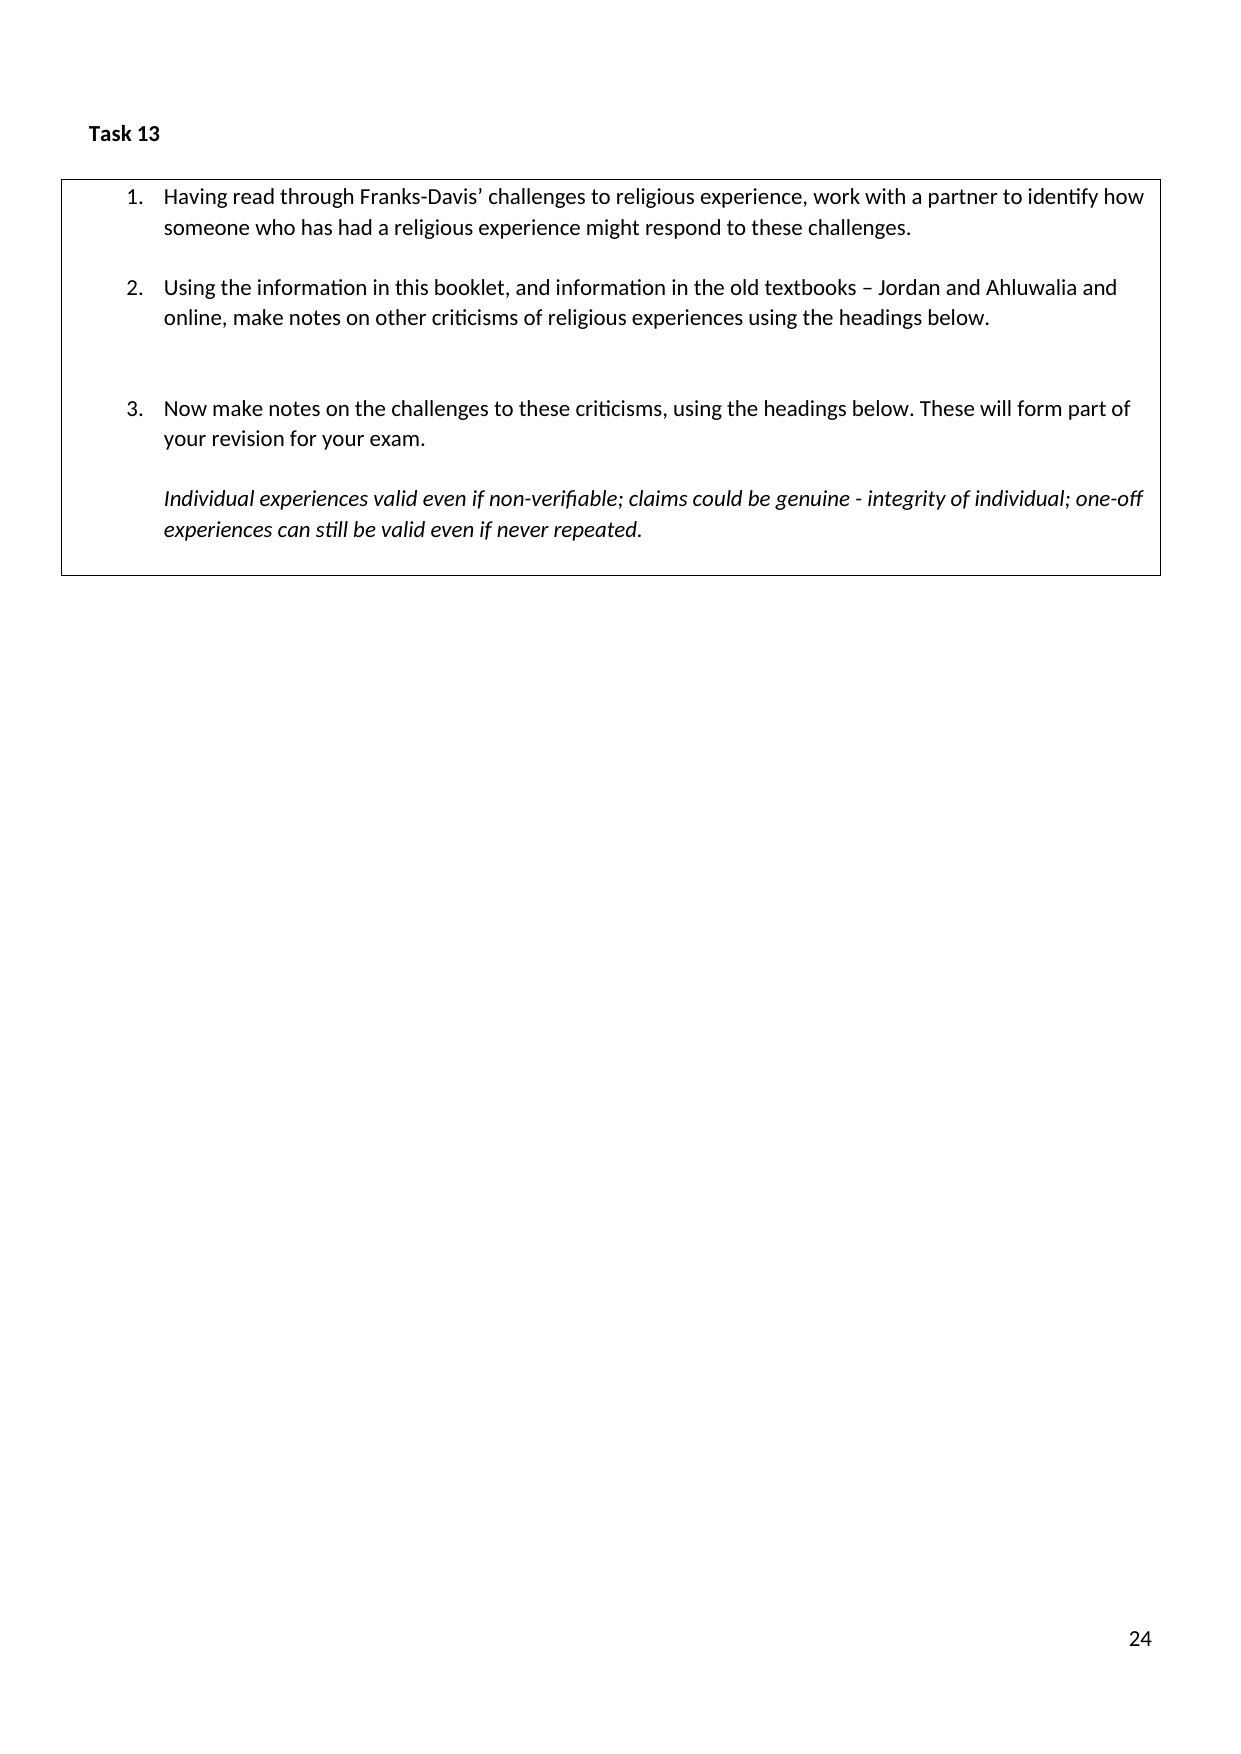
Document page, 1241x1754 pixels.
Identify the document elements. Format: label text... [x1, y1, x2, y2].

list Now make notes on the challenges to these criticisms, using the headings below. These will form part of your revision for your exam. Individual experiences valid even if non-verifiable; claims could be genuine - integrity of individual; one-off experiences can still be valid even if never repeated. [62, 391, 1160, 543]
text Task 13 [89, 119, 1152, 147]
list Having read through Franks-Davis’ challenges to religious experience, work with a partner to identify how someone who has had a religious experience might respond to these challenges. [62, 180, 1160, 270]
list Using the information in this booklet, and information in the old textbooks – Jordan and Ahluwalia and online, make notes on other criticisms of religious experiences using the headings below. [62, 270, 1160, 391]
